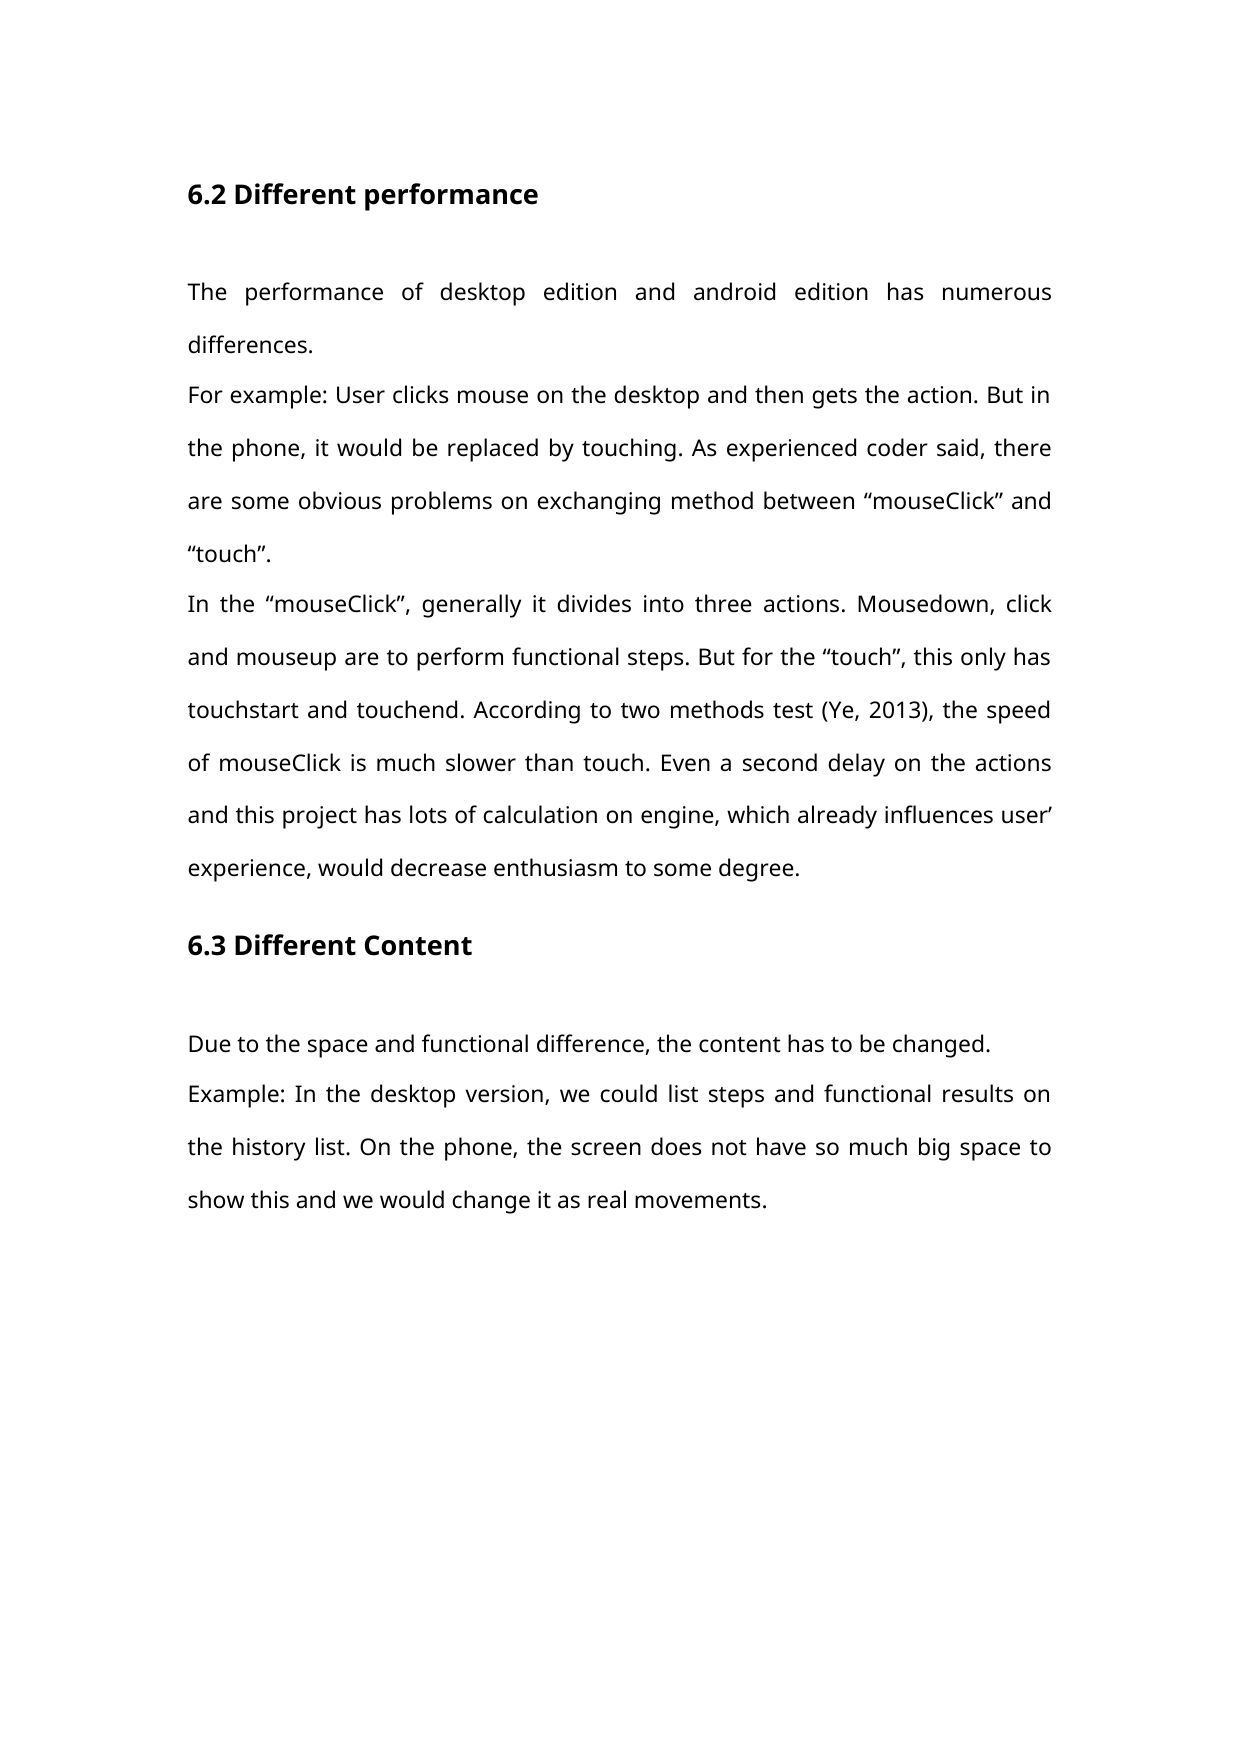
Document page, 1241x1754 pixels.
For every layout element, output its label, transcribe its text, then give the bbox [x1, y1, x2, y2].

text The performance of desktop edition and android edition has numerous differences. [187, 270, 1053, 367]
text In the “mouseClick”, generally it divides into three actions. Mousedown, click and mouseup are to perform functional steps. But for the “touch”, this only has touchstart and touchend. According to two methods test (Ye, 2013), the speed of mouseClick is much slower than touch. Even a second delay on the actions and this project has lots of calculation on engine, which already influences user’ experience, would decrease enthusiasm to some degree. [187, 582, 1053, 890]
subtitle 6.3 Different Content [187, 923, 1053, 967]
text Due to the space and functional difference, the content has to be changed. [187, 1021, 1053, 1065]
subtitle 6.2 Different performance [187, 172, 1053, 216]
text For example: User clicks mouse on the desktop and then gets the action. But in the phone, it would be replaced by touching. As experienced coder said, there are some obvious problems on exchanging method between “mouseClick” and “touch”. [187, 373, 1053, 576]
text Example: In the desktop version, we could list steps and functional results on the history list. On the phone, the screen does not have so much big space to show this and we would change it as real movements. [187, 1072, 1053, 1221]
